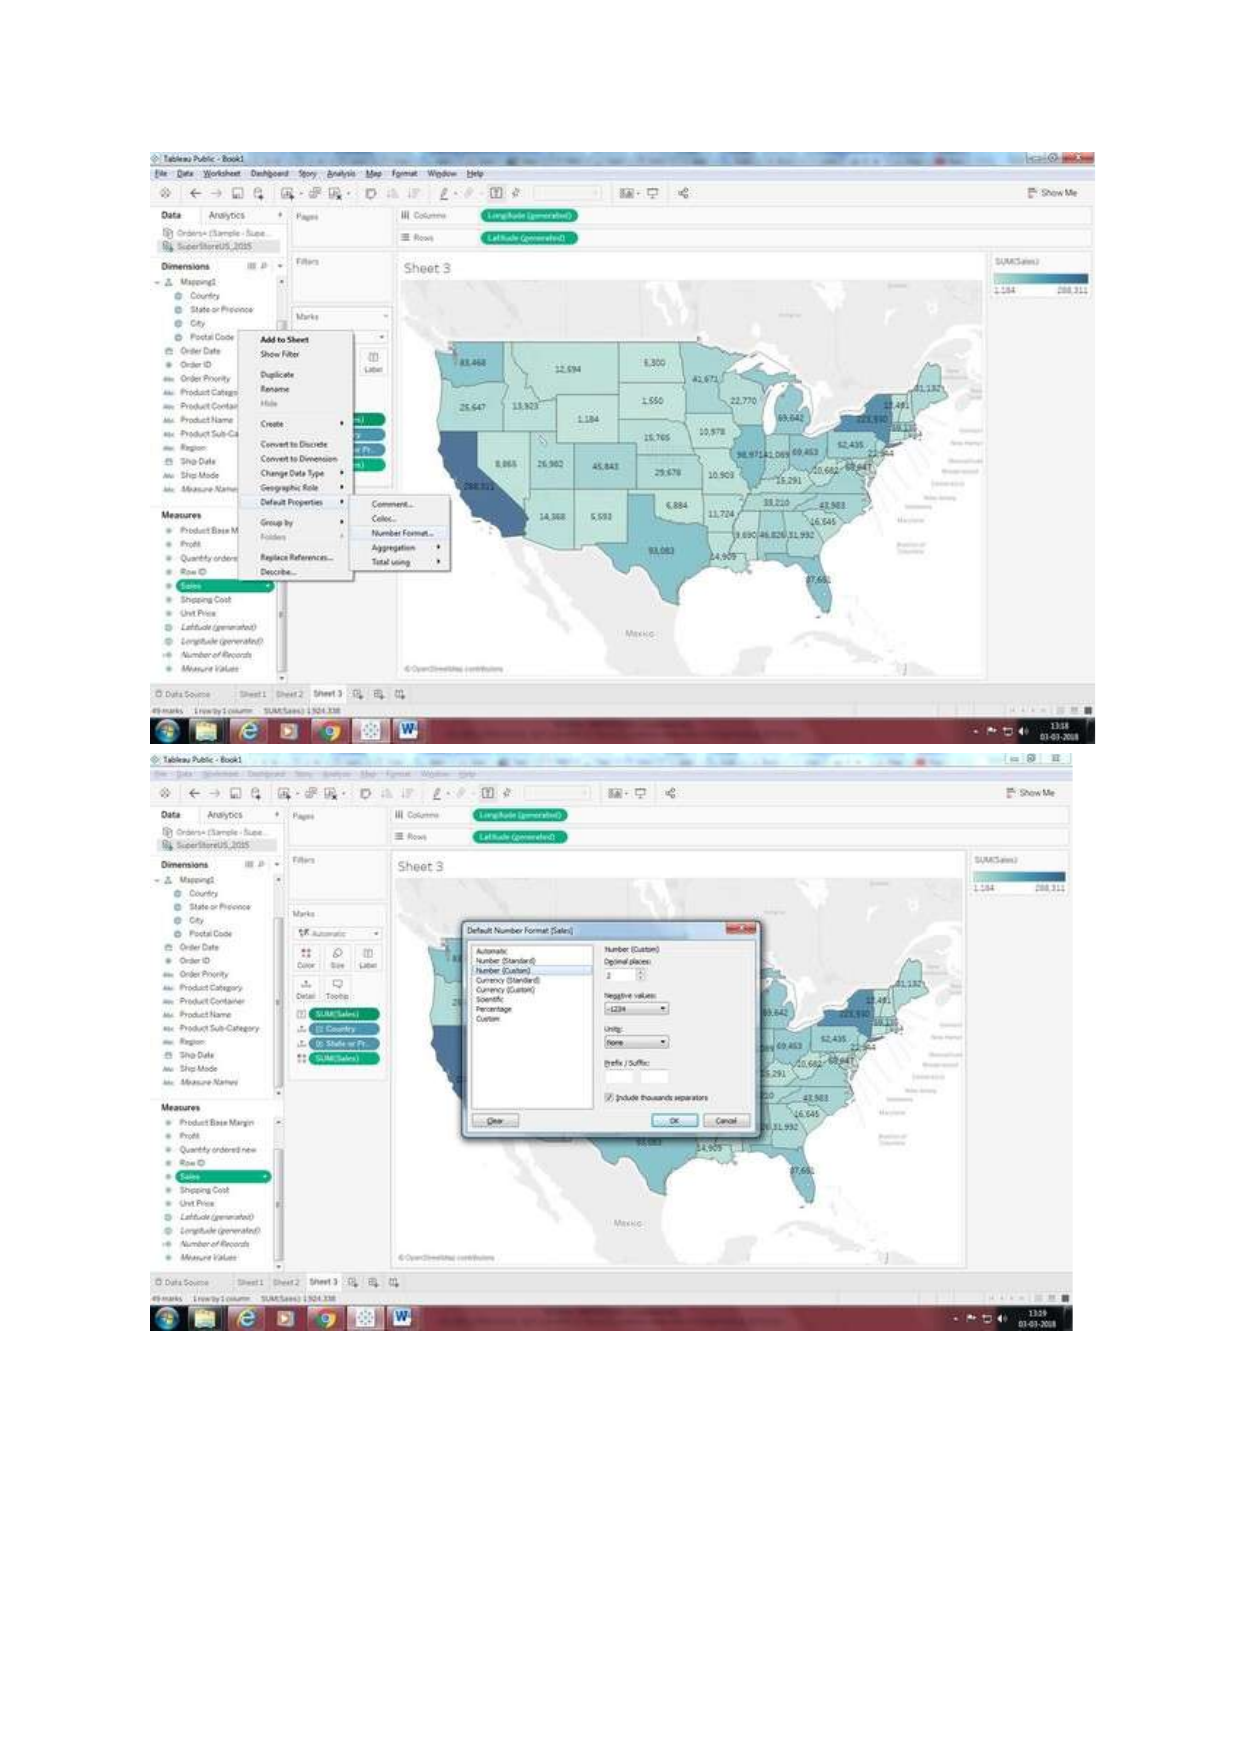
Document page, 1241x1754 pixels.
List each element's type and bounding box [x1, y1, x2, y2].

picture [150, 753, 1073, 1331]
picture [150, 152, 1096, 744]
